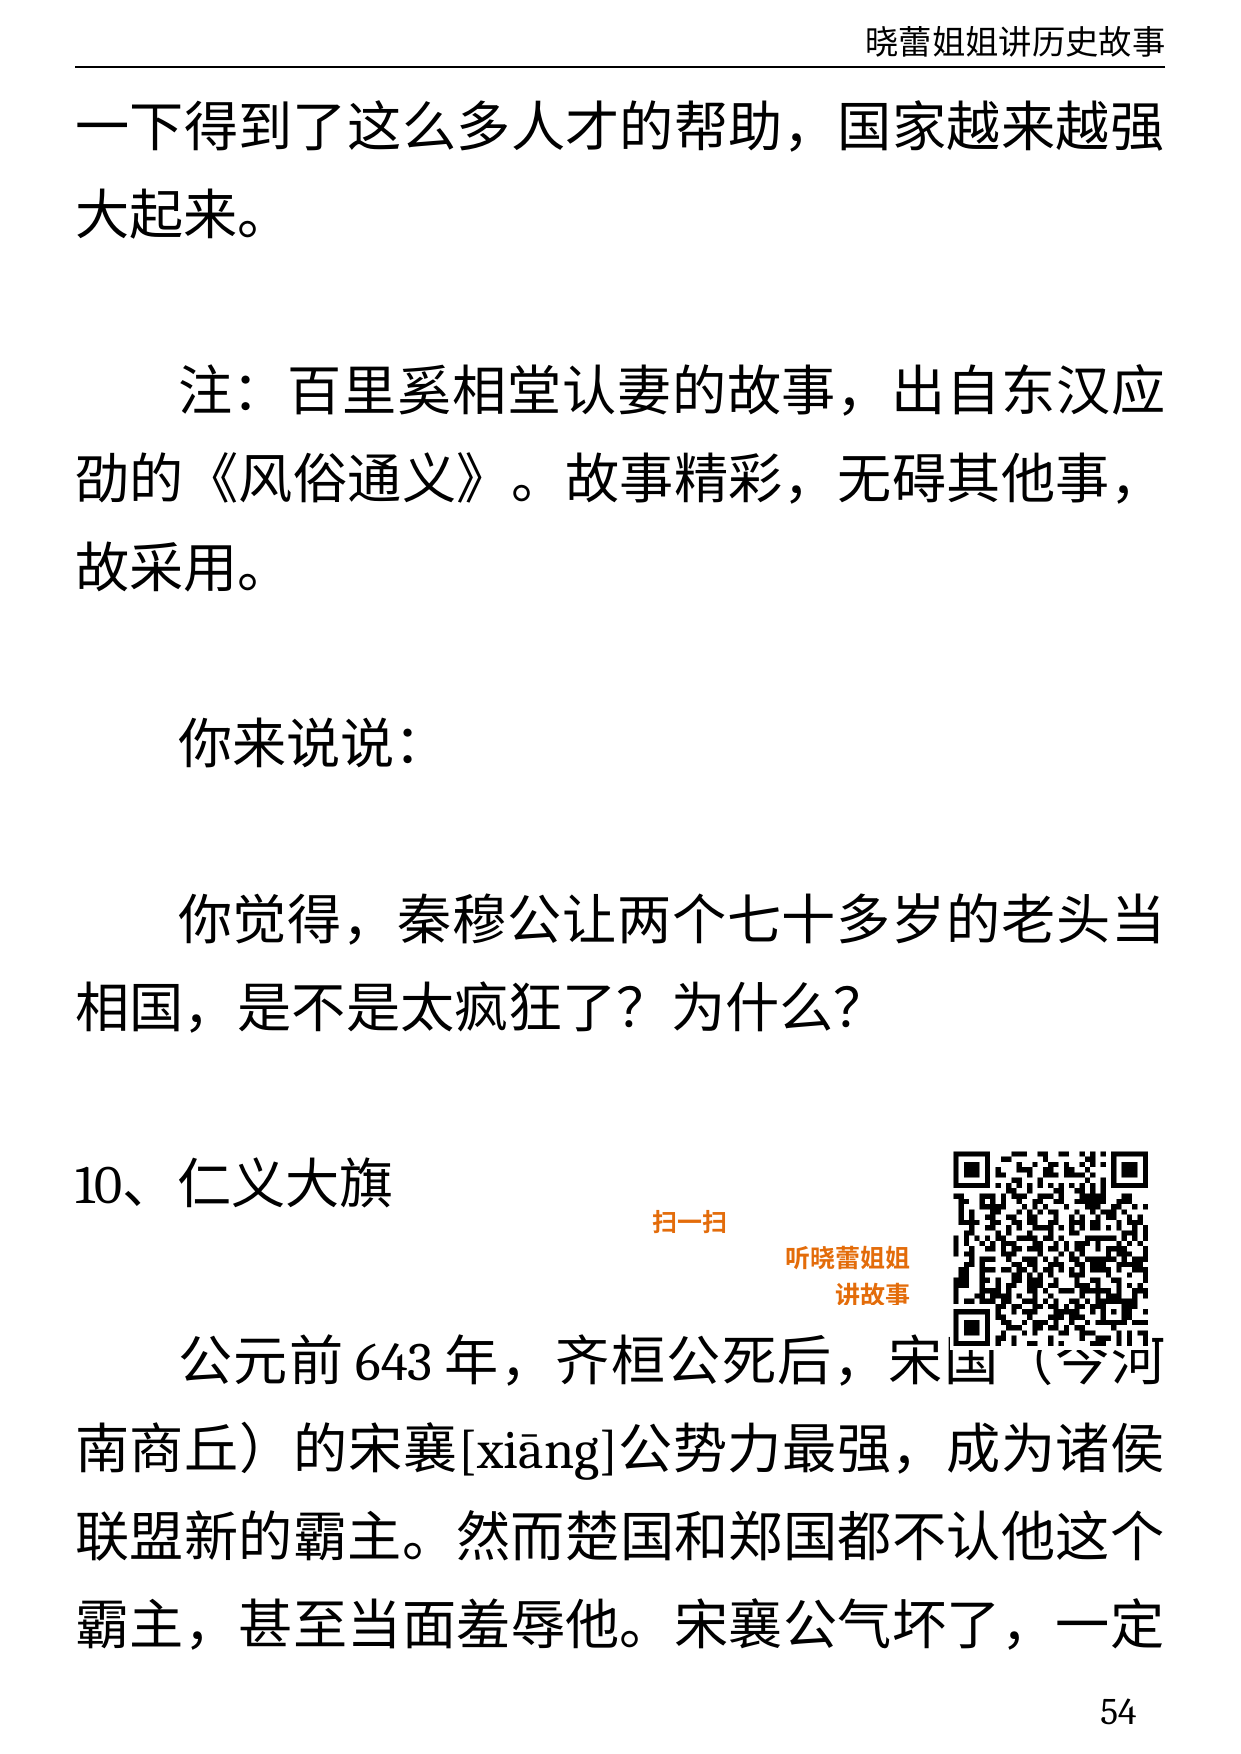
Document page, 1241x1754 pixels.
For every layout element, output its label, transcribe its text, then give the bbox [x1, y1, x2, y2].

text 你觉得，秦穆公让两个七十多岁的老头当相国，是不是太疯狂了？为什么？ [75, 872, 1165, 1048]
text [75, 79, 1165, 255]
picture [950, 1148, 1153, 1350]
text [75, 1312, 1165, 1665]
text 你来说说： [75, 696, 1165, 784]
text 注：百里奚相堂认妻的故事，出自东汉应劭的《风俗通义》。故事精彩，无碍其他事，故采用。 [75, 343, 1165, 607]
